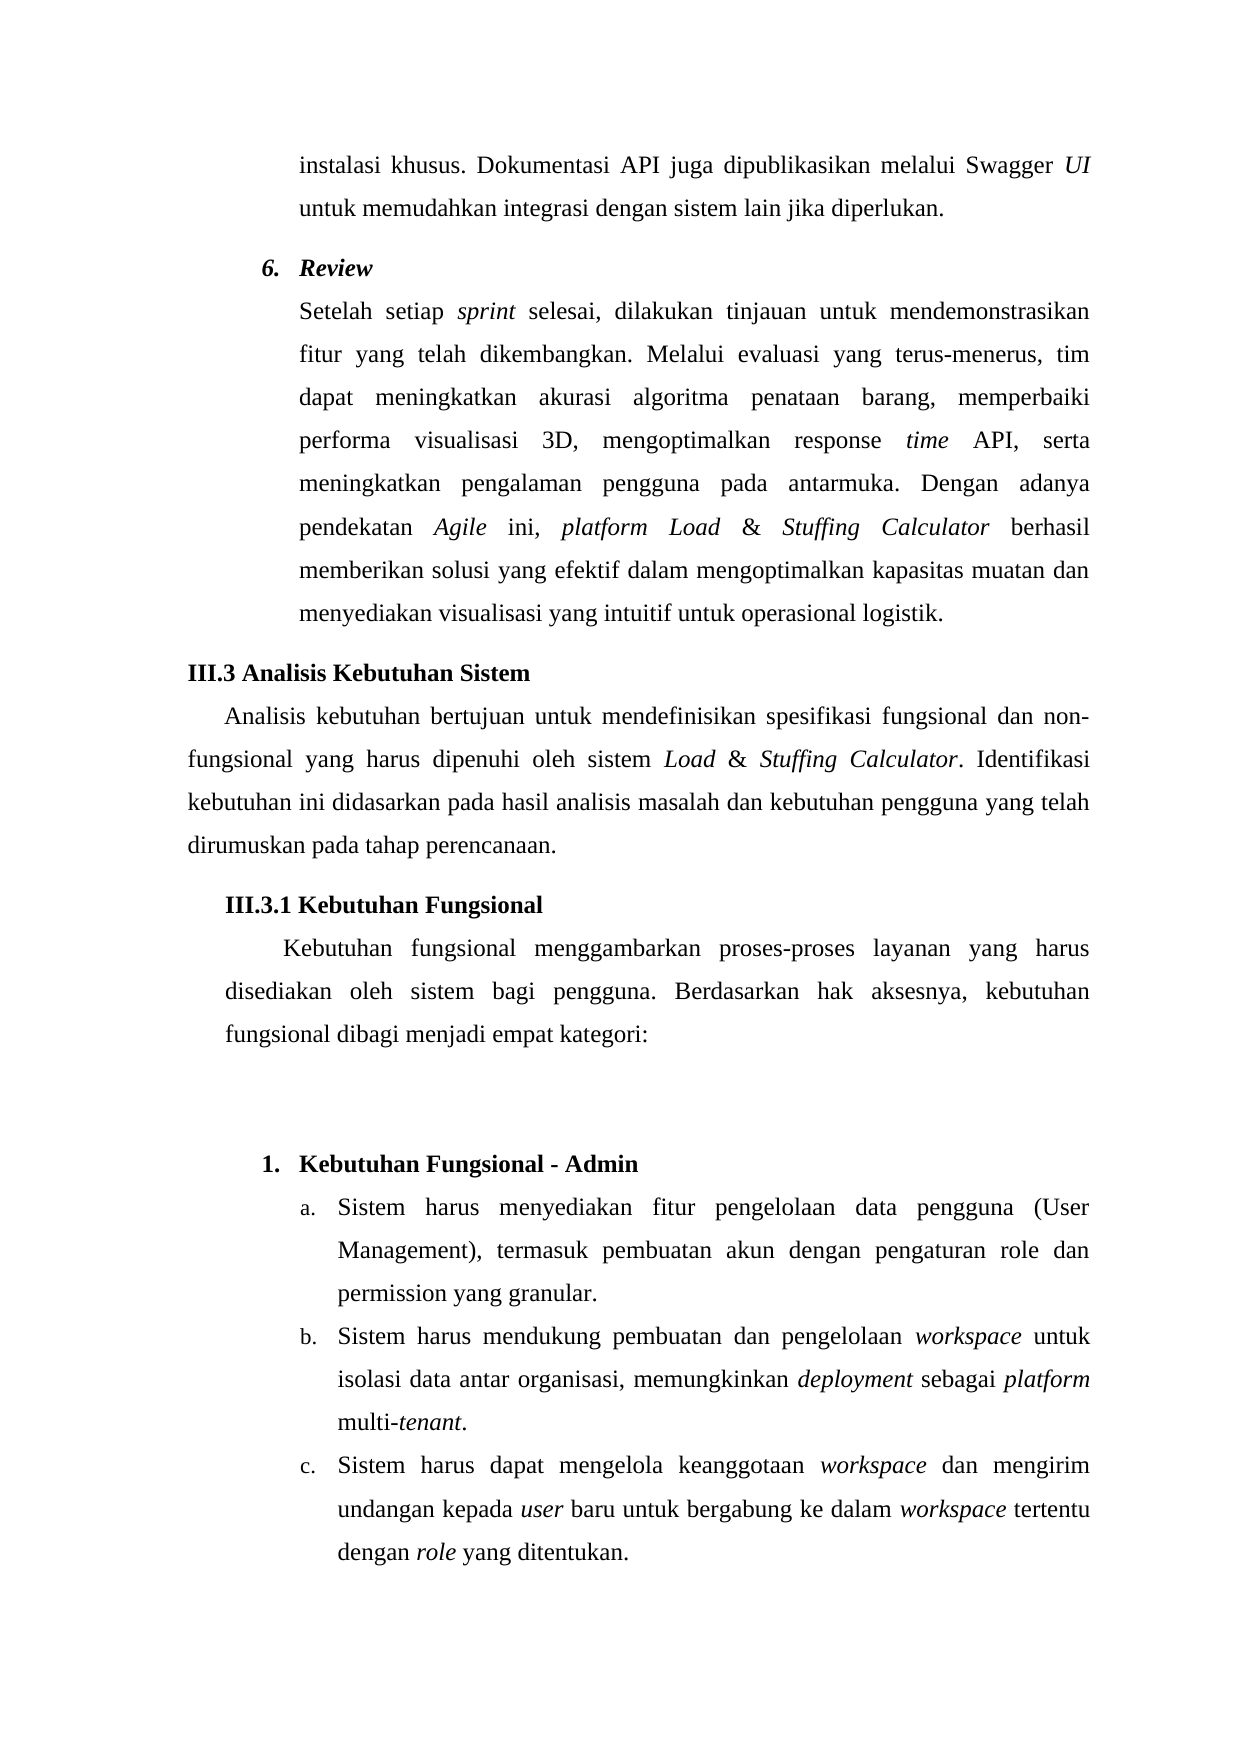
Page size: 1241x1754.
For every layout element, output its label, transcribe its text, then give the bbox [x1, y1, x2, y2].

text Kebutuhan fungsional menggambarkan proses-proses layanan yang harus disediakan oleh sistem bagi pengguna. Berdasarkan hak aksesnya, kebutuhan fungsional dibagi menjadi empat kategori: [225, 933, 1090, 1048]
text Analisis kebutuhan bertujuan untuk mendefinisikan spesifikasi fungsional dan non-fungsional yang harus dipenuhi oleh sistem Load & Stuffing Calculator. Identifikasi kebutuhan ini didasarkan pada hasil analisis masalah dan kebutuhan pengguna yang telah dirumuskan pada tahap perencanaan. [187, 701, 1090, 859]
list Sistem harus mendukung pembuatan dan pengelolaan workspace untuk isolasi data antar organisasi, memungkinkan deployment sebagai platform multi-tenant. [300, 1321, 1090, 1436]
list Sistem harus menyediakan fitur pengelolaan data pengguna (User Management), termasuk pembuatan akun dengan pengaturan role dan permission yang granular. [300, 1192, 1090, 1307]
list Review [261, 253, 1090, 282]
subtitle Analisis Kebutuhan Sistem [187, 658, 1090, 686]
subtitle Kebutuhan Fungsional [225, 890, 1090, 919]
list Sistem harus dapat mengelola keanggotaan workspace dan mengirim undangan kepada user baru untuk bergabung ke dalam workspace tertentu dengan role yang ditentukan. [300, 1451, 1090, 1566]
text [299, 150, 1090, 222]
text Setelah setiap sprint selesai, dilakukan tinjauan untuk mendemonstrasikan fitur yang telah dikembangkan. Melalui evaluasi yang terus-menerus, tim dapat meningkatkan akurasi algoritma penataan barang, memperbaiki performa visualisasi 3D, mengoptimalkan response time API, serta meningkatkan pengalaman pengguna pada antarmuka. Dengan adanya pendekatan Agile ini, platform Load & Stuffing Calculator berhasil memberikan solusi yang efektif dalam mengoptimalkan kapasitas muatan dan menyediakan visualisasi yang intuitif untuk operasional logistik. [299, 296, 1090, 627]
list Kebutuhan Fungsional - Admin [261, 1149, 1090, 1177]
